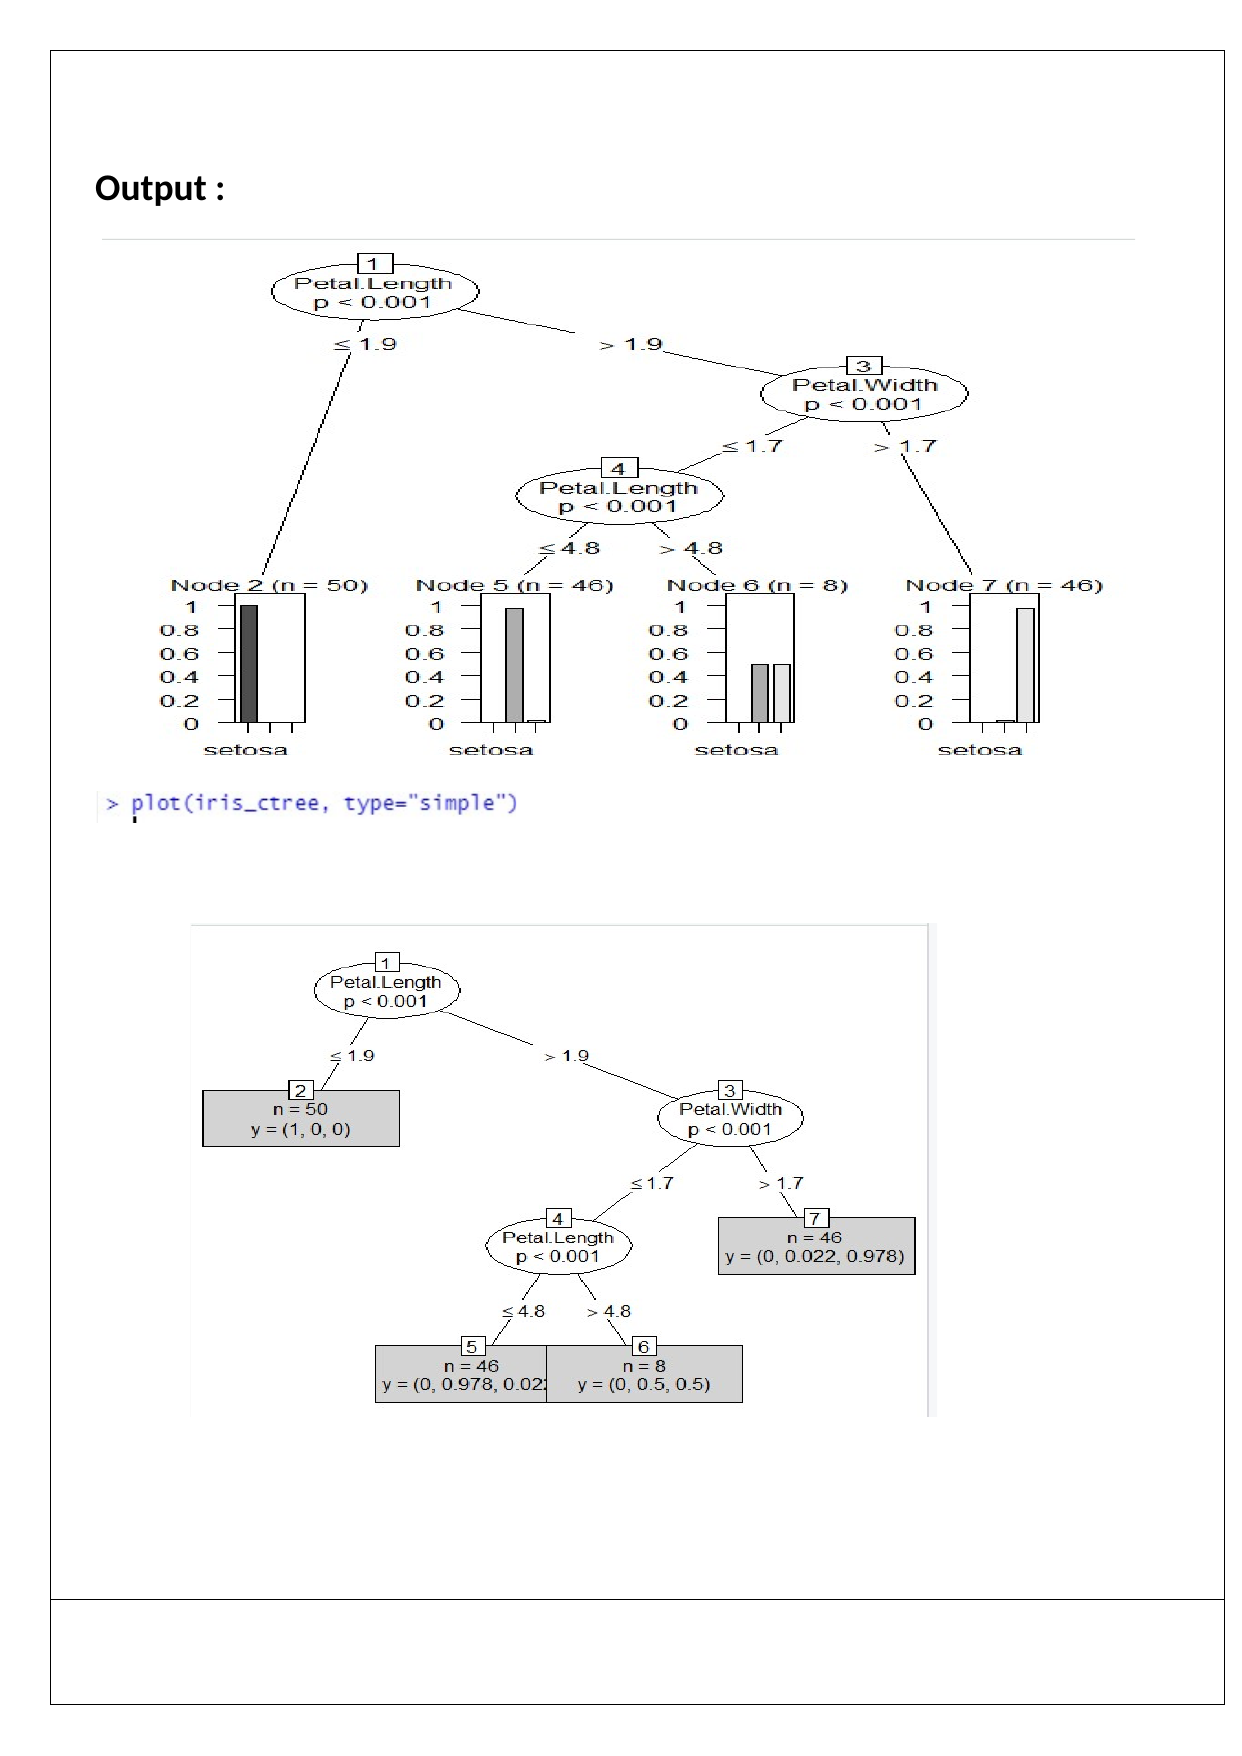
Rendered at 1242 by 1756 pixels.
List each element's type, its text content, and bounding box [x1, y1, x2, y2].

picture [102, 238, 1135, 755]
text Output : [92, 167, 316, 208]
picture [96, 791, 517, 823]
picture [190, 923, 938, 1417]
